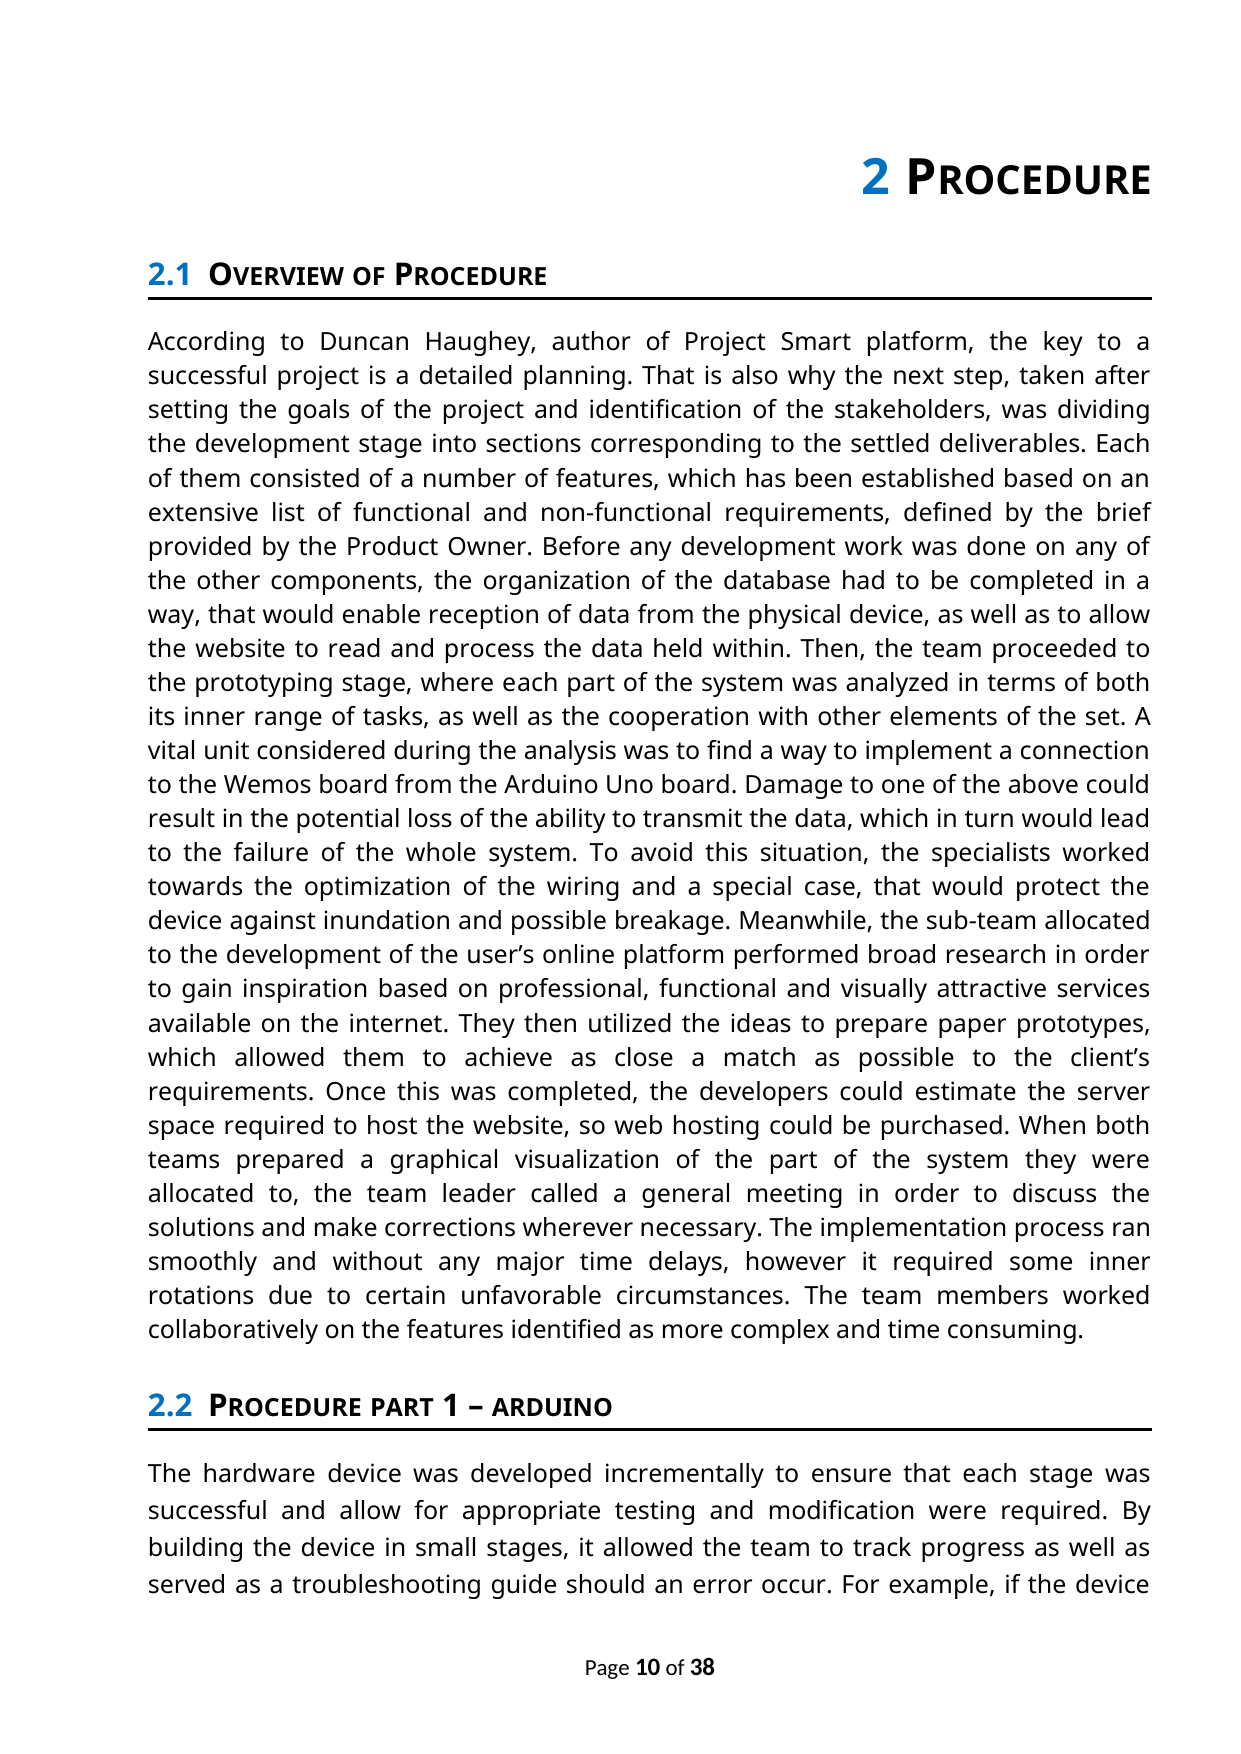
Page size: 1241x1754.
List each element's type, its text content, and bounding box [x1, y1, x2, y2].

subtitle Overview of Procedure [148, 252, 1152, 297]
subtitle Procedure part 1 – arduino [148, 1383, 1152, 1428]
subtitle Procedure [148, 141, 1152, 209]
text According to Duncan Haughey, author of Project Smart platform, the key to a successful project is a detailed planning. That is also why the next step, taken after setting the goals of the project and identification of the stakeholders, was dividing the development stage into sections corresponding to the settled deliverables. Each of them consisted of a number of features, which has been established based on an extensive list of functional and non-functional requirements, defined by the brief provided by the Product Owner. Before any development work was done on any of the other components, the organization of the database had to be completed in a way, that would enable reception of data from the physical device, as well as to allow the website to read and process the data held within. Then, the team proceeded to the prototyping stage, where each part of the system was analyzed in terms of both its inner range of tasks, as well as the cooperation with other elements of the set. A vital unit considered during the analysis was to find a way to implement a connection to the Wemos board from the Arduino Uno board. Damage to one of the above could result in the potential loss of the ability to transmit the data, which in turn would lead to the failure of the whole system. To avoid this situation, the specialists worked towards the optimization of the wiring and a special case, that would protect the device against inundation and possible breakage. Meanwhile, the sub-team allocated to the development of the user’s online platform performed broad research in order to gain inspiration based on professional, functional and visually attractive services available on the internet. They then utilized the ideas to prepare paper prototypes, which allowed them to achieve as close a match as possible to the client’s requirements. Once this was completed, the developers could estimate the server space required to host the website, so web hosting could be purchased. When both teams prepared a graphical visualization of the part of the system they were allocated to, the team leader called a general meeting in order to discuss the solutions and make corrections wherever necessary. The implementation process ran smoothly and without any major time delays, however it required some inner rotations due to certain unfavorable circumstances. The team members worked collaboratively on the features identified as more complex and time consuming. [148, 324, 1152, 1346]
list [148, 1455, 1152, 1601]
